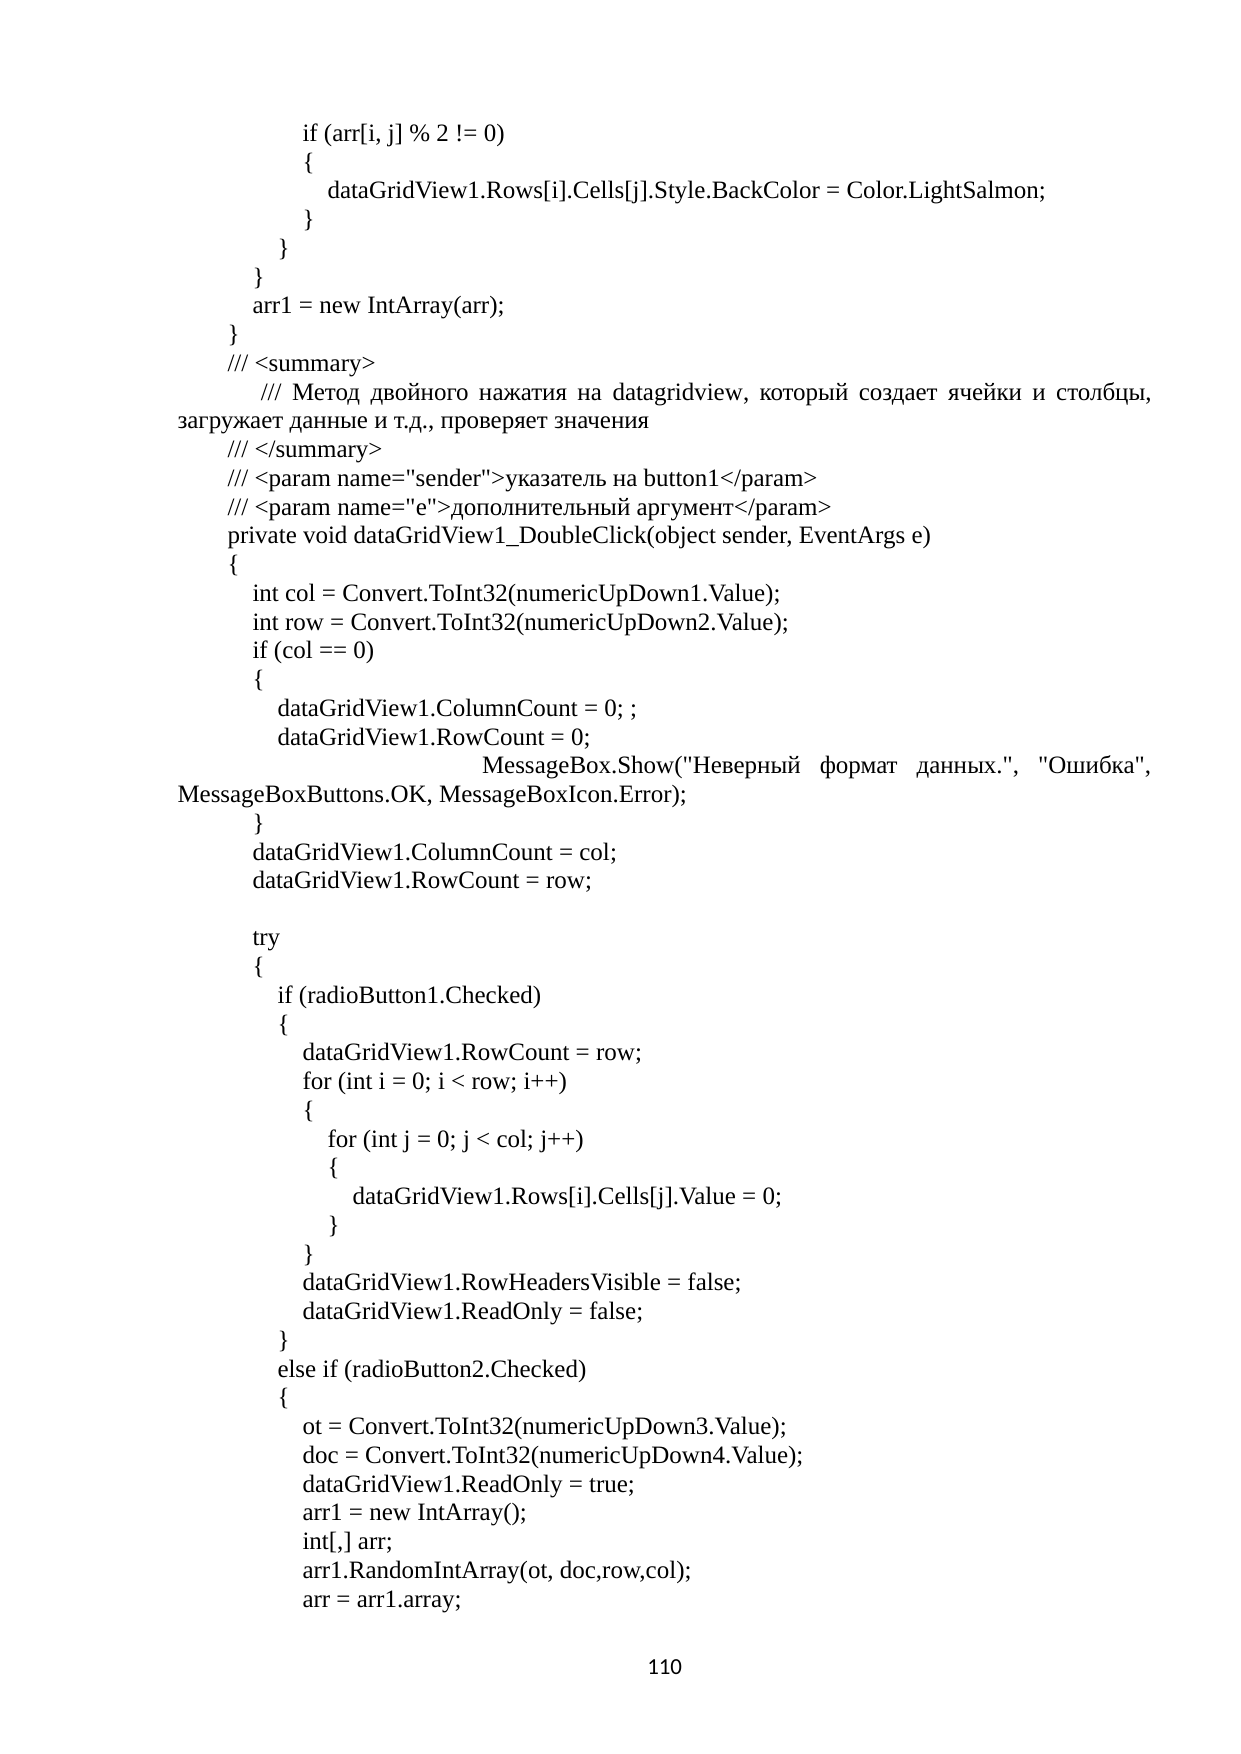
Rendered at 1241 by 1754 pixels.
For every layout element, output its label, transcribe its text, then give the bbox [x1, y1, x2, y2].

text { [177, 1152, 1152, 1181]
text int row = Convert.ToInt32(numericUpDown2.Value); [177, 607, 1152, 636]
text dataGridView1.ColumnCount = col; [177, 837, 1152, 866]
text dataGridView1.RowCount = row; [177, 1037, 1152, 1066]
text if (radioButton1.Checked) [177, 980, 1152, 1009]
text dataGridView1.ColumnCount = 0; ; [177, 693, 1152, 722]
text for (int j = 0; j < col; j++) [177, 1124, 1152, 1152]
text dataGridView1.RowCount = row; [177, 866, 1152, 894]
text { [177, 951, 1152, 980]
text /// Метод двойного нажатия на datagridview, который создает ячейки и столбцы, загружает данные и т.д., проверяет значения [177, 377, 1152, 434]
text } [177, 1325, 1152, 1354]
text dataGridView1.ReadOnly = true; [177, 1469, 1152, 1497]
text if (col == 0) [177, 636, 1152, 664]
text private void dataGridView1_DoubleClick(object sender, EventArgs e) [177, 521, 1152, 549]
text { [177, 1382, 1152, 1411]
text ot = Convert.ToInt32(numericUpDown3.Value); [177, 1411, 1152, 1440]
text { [177, 549, 1152, 578]
text /// </summary> [177, 434, 1152, 463]
text dataGridView1.ReadOnly = false; [177, 1296, 1152, 1325]
text } [177, 319, 1152, 348]
text } [177, 204, 1152, 233]
text { [177, 1009, 1152, 1037]
text arr1 = new IntArray(arr); [177, 291, 1152, 319]
text dataGridView1.RowHeadersVisible = false; [177, 1267, 1152, 1296]
text } [177, 262, 1152, 291]
text dataGridView1.Rows[i].Cells[j].Style.BackColor = Color.LightSalmon; [177, 176, 1152, 204]
text MessageBox.Show("Неверный формат данных.", "Ошибка", MessageBoxButtons.OK, MessageBoxIcon.Error); [177, 751, 1152, 808]
text { [177, 1095, 1152, 1124]
text arr1.RandomIntArray(ot, doc,row,col); [177, 1555, 1152, 1584]
text arr1 = new IntArray(); [177, 1497, 1152, 1526]
text } [177, 808, 1152, 837]
text arr = arr1.array; [177, 1584, 1152, 1612]
text dataGridView1.RowCount = 0; [177, 722, 1152, 751]
text { [177, 147, 1152, 176]
text else if (radioButton2.Checked) [177, 1354, 1152, 1382]
text int col = Convert.ToInt32(numericUpDown1.Value); [177, 578, 1152, 607]
text doc = Convert.ToInt32(numericUpDown4.Value); [177, 1440, 1152, 1469]
text int[,] arr; [177, 1526, 1152, 1555]
text } [177, 1210, 1152, 1239]
text dataGridView1.Rows[i].Cells[j].Value = 0; [177, 1181, 1152, 1210]
text try [177, 922, 1152, 951]
text /// <summary> [177, 348, 1152, 377]
text if (arr[i, j] % 2 != 0) [177, 118, 1152, 147]
text /// <param name="sender">указатель на button1</param> [177, 463, 1152, 492]
text } [177, 233, 1152, 262]
text } [177, 1239, 1152, 1267]
text for (int i = 0; i < row; i++) [177, 1066, 1152, 1095]
text /// <param name="e">дополнительный аргумент</param> [177, 492, 1152, 521]
text { [177, 664, 1152, 693]
